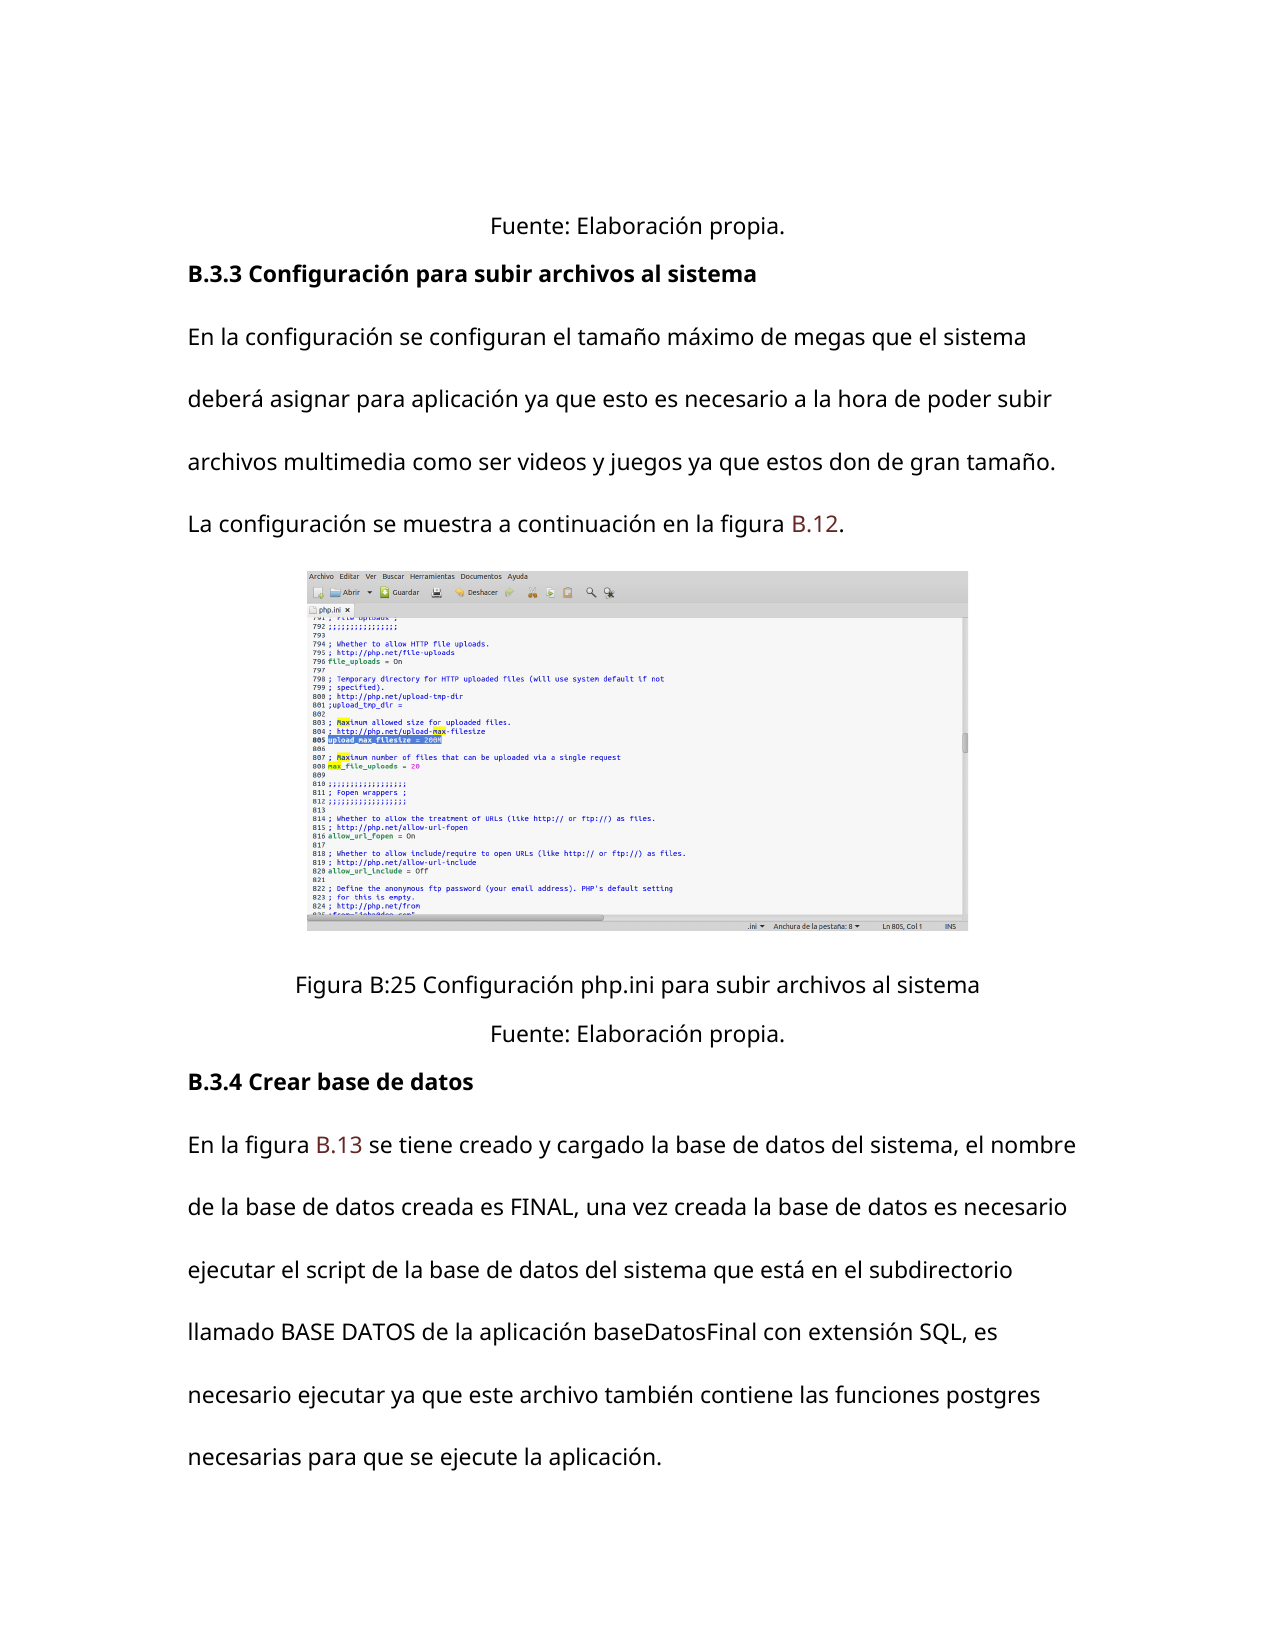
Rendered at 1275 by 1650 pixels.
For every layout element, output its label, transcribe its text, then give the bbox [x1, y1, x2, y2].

text En la figura B.13 se tiene creado y cargado la base de datos del sistema, el nombre de la base de datos creada es FINAL, una vez creada la base de datos es necesario ejecutar el script de la base de datos del sistema que está en el subdirectorio llamado BASE DATOS de la aplicación baseDatosFinal con extensión SQL, es necesario ejecutar ya que este archivo también contiene las funciones postgres necesarias para que se ejecute la aplicación. [187, 1128, 1087, 1472]
subtitle B.3.4 Crear base de datos [187, 1066, 1087, 1097]
text Fuente: Elaboración propia. [187, 1018, 1087, 1049]
text Fuente: Elaboración propia. [187, 210, 1087, 241]
text En la configuración se configuran el tamaño máximo de megas que el sistema deberá asignar para aplicación ya que esto es necesario a la hora de poder subir archivos multimedia como ser videos y juegos ya que estos don de gran tamaño. [187, 321, 1087, 477]
subtitle B.3.3 Configuración para subir archivos al sistema [187, 258, 1087, 290]
text La configuración se muestra a continuación en la figura B.12. [187, 508, 1087, 540]
